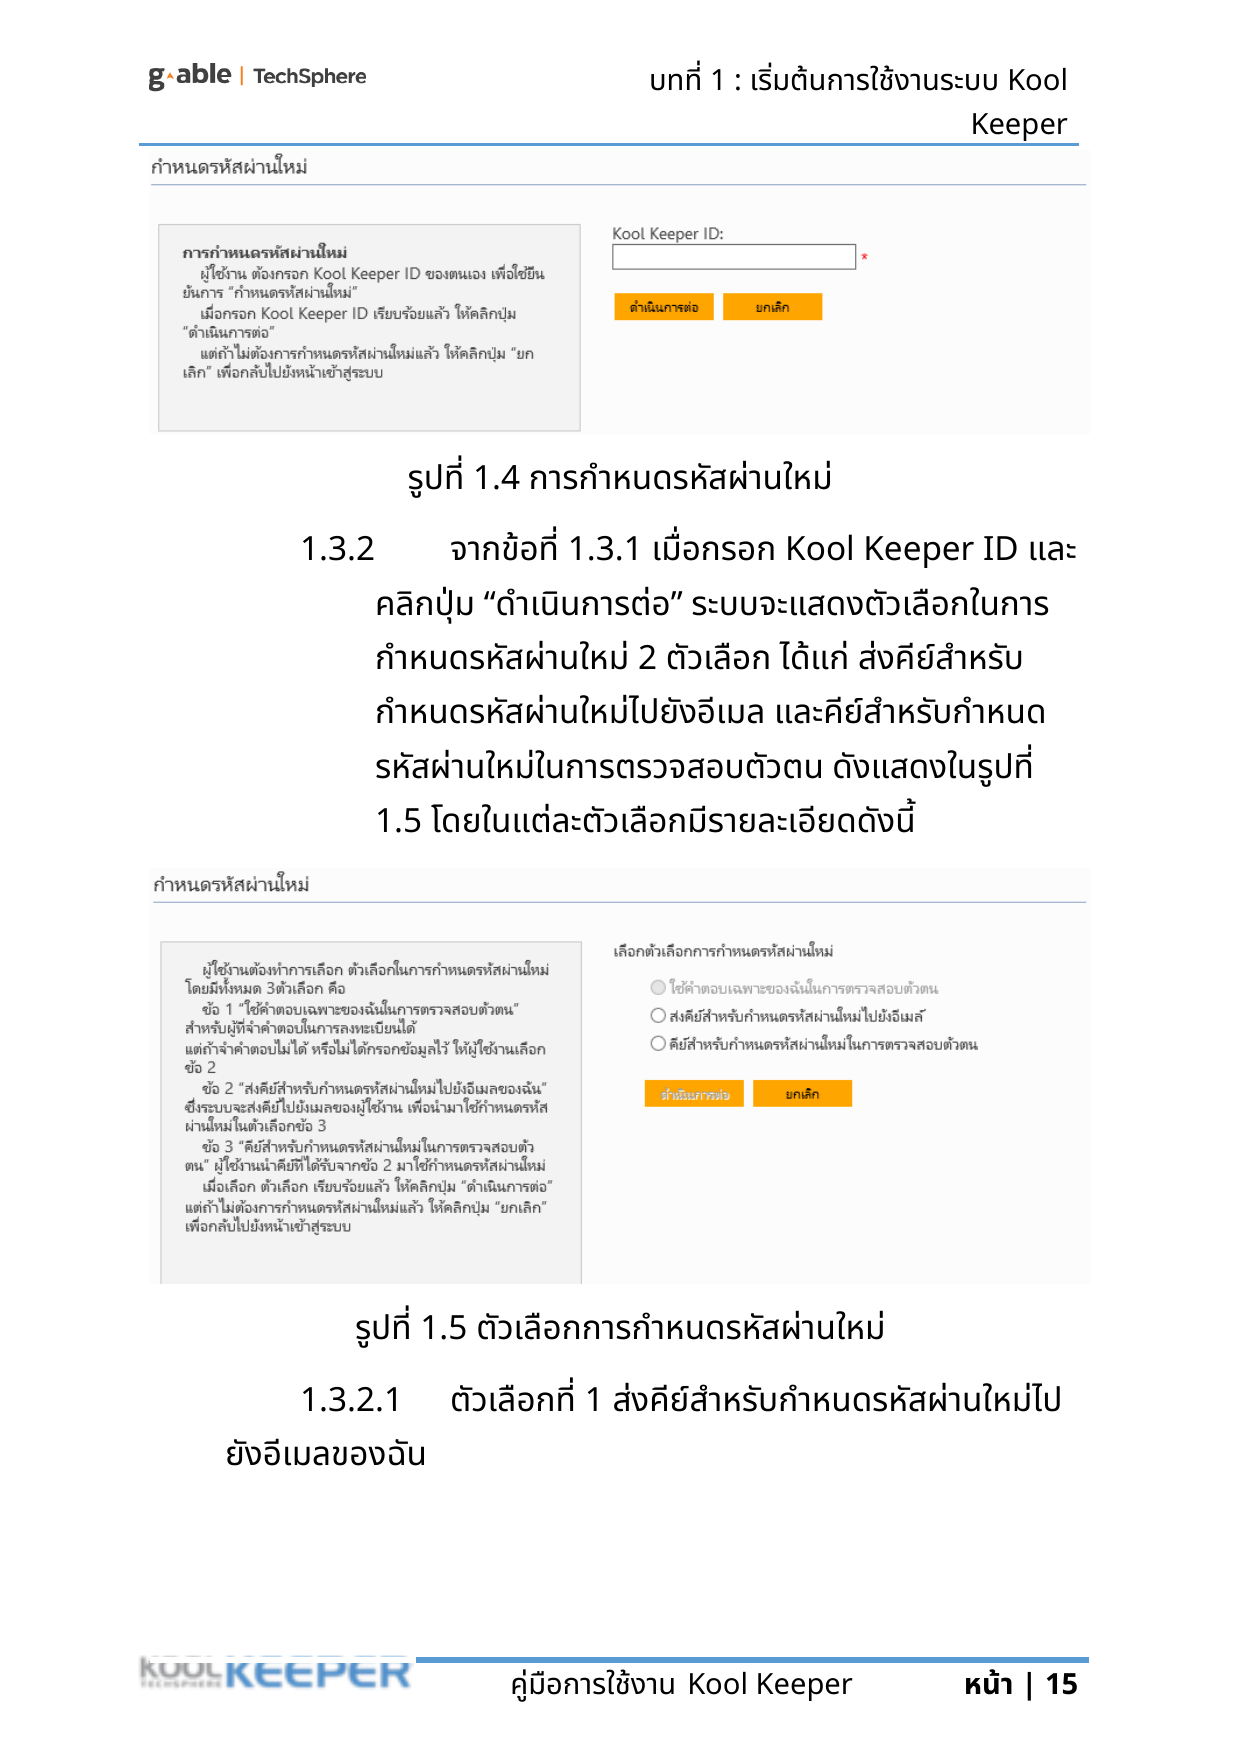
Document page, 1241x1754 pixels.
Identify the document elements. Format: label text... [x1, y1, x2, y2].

text รูปที่ 1.4 การกำหนดรหัสผ่านใหม่ [150, 454, 1090, 504]
text รูปที่ 1.5 ตัวเลือกการกำหนดรหัสผ่านใหม่ [150, 1304, 1090, 1355]
picture [137, 1650, 414, 1693]
picture [150, 150, 1091, 434]
text 1.3.2 จากข้อที่ 1.3.1 เมื่อกรอก Kool Keeper ID และคลิกปุ่ม “ดำเนินการต่อ” ระบบจะแสดงตัวเลือกในการกำหนดรหัสผ่านใหม่ 2 ตัวเลือก ได้แก่ ส่งคีย์สำหรับกำหนดรหัสผ่านใหม่ไปยังอีเมล และคีย์สำหรับกำหนดรหัสผ่านใหม่ในการตรวจสอบตัวตน ดังแสดงในรูปที่ 1.5 โดยในแต่ละตัวเลือกมีรายละเอียดดังนี้ [300, 525, 1090, 848]
picture [132, 48, 383, 103]
picture [150, 868, 1091, 1284]
text 1.3.2.1 ตัวเลือกที่ 1 ส่งคีย์สำหรับกำหนดรหัสผ่านใหม่ไปยังอีเมลของฉัน [225, 1375, 1090, 1480]
